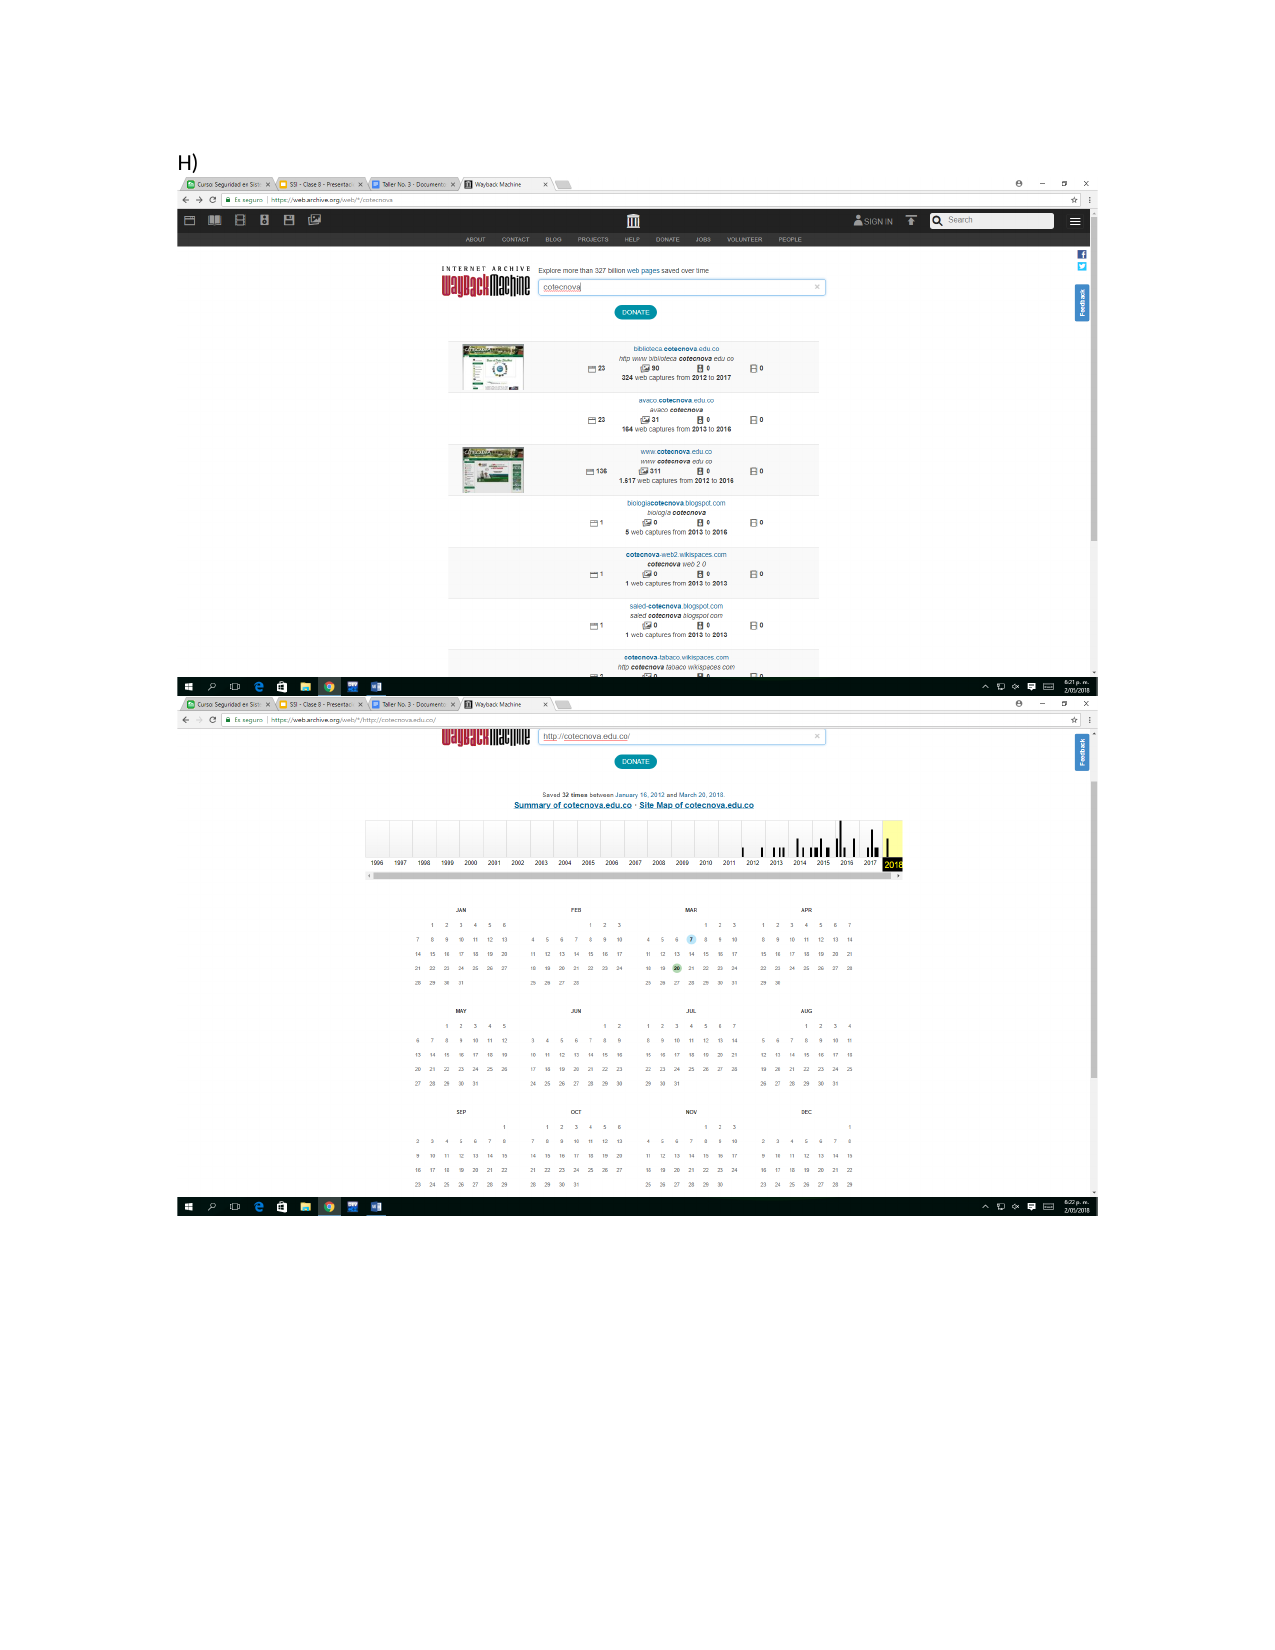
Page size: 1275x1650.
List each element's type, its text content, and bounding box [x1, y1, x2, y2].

text H) [177, 148, 1098, 177]
picture [177, 177, 1098, 696]
picture [177, 697, 1098, 1216]
